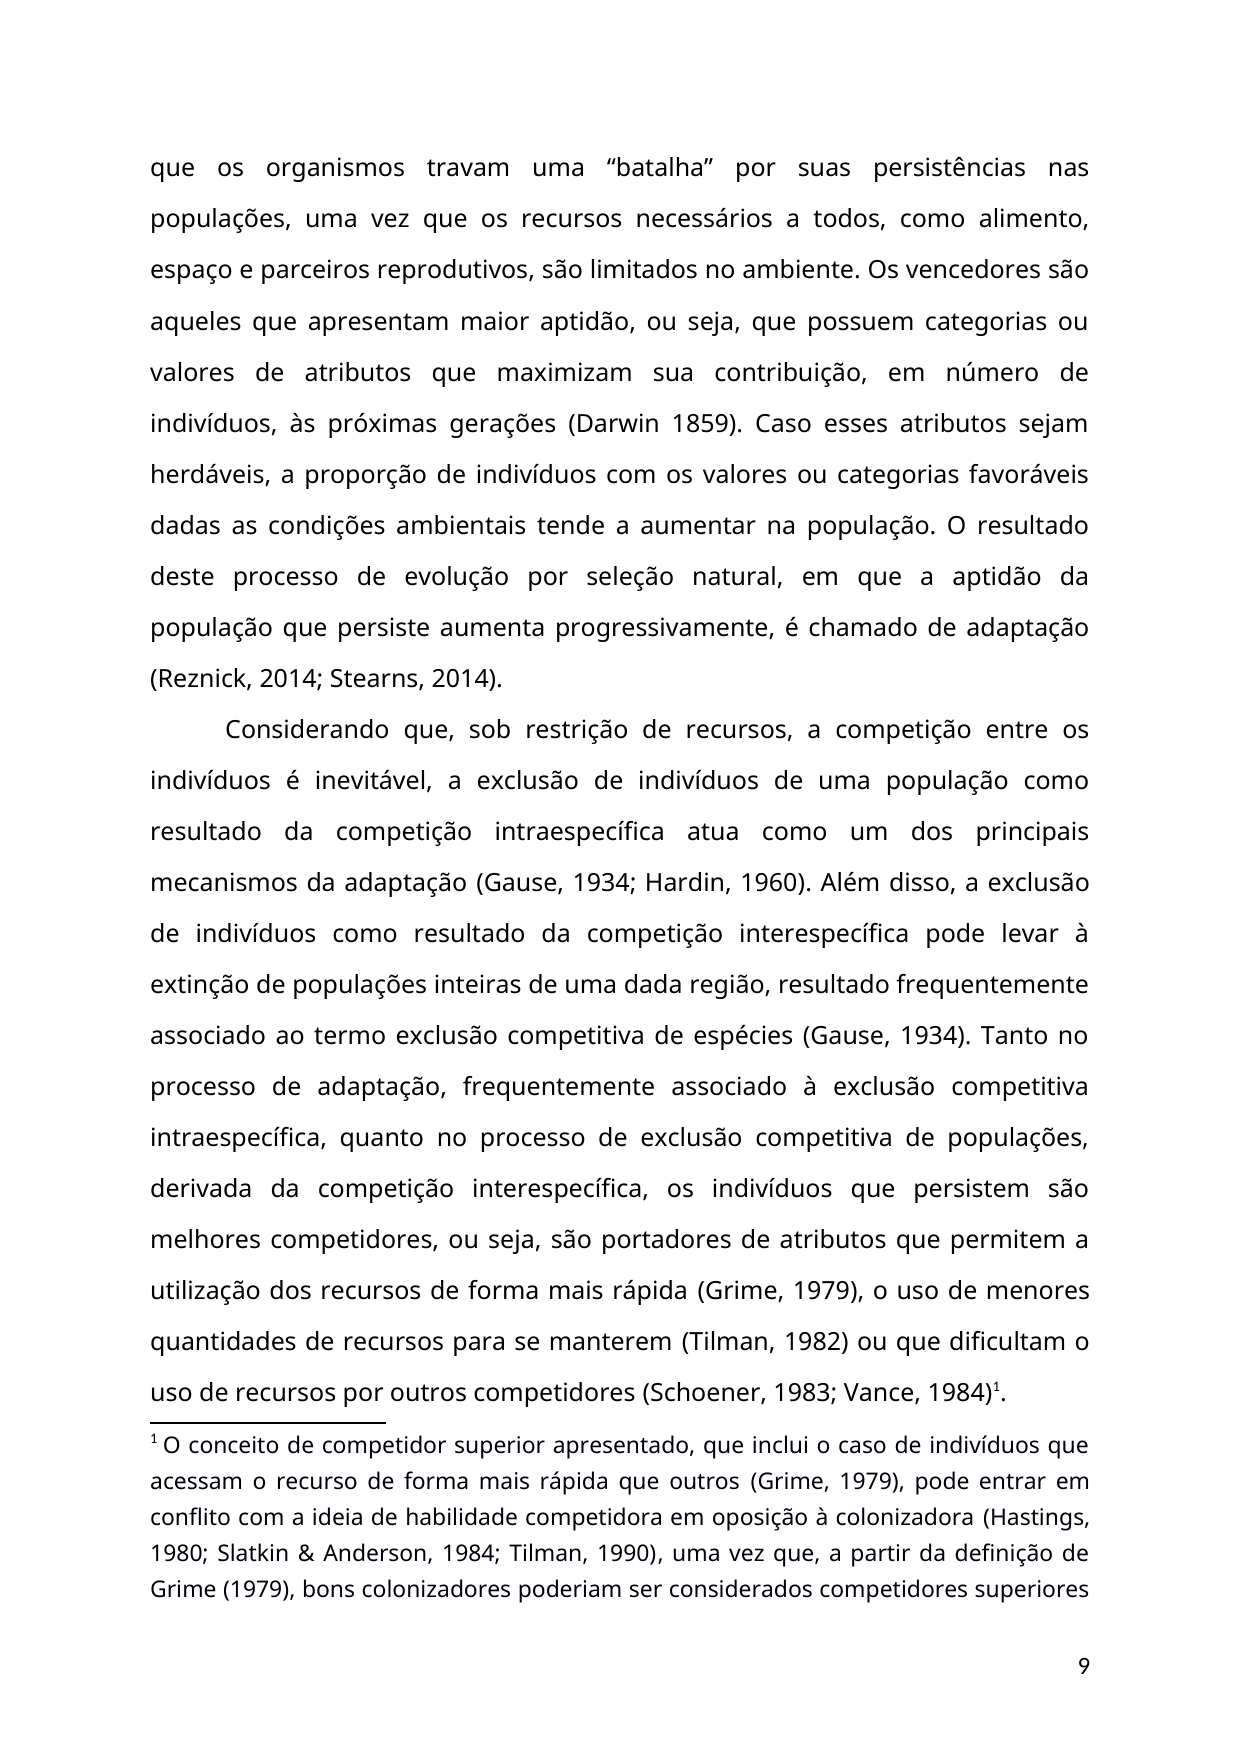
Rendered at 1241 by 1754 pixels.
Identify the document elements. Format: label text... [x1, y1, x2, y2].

text Considerando que, sob restrição de recursos, a competição entre os indivíduos é inevitável, a exclusão de indivíduos de uma população como resultado da competição intraespecífica atua como um dos principais mecanismos da adaptação (Gause, 1934; Hardin, 1960). Além disso, a exclusão de indivíduos como resultado da competição interespecífica pode levar à extinção de populações inteiras de uma dada região, resultado frequentemente associado ao termo exclusão competitiva de espécies (Gause, 1934). Tanto no processo de adaptação, frequentemente associado à exclusão competitiva intraespecífica, quanto no processo de exclusão competitiva de populações, derivada da competição interespecífica, os indivíduos que persistem são melhores competidores, ou seja, são portadores de atributos que permitem a utilização dos recursos de forma mais rápida (Grime, 1979), o uso de menores quantidades de recursos para se manterem (Tilman, 1982) ou que dificultam o uso de recursos por outros competidores (Schoener, 1983; Vance, 1984). [150, 711, 1090, 1409]
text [150, 150, 1090, 694]
